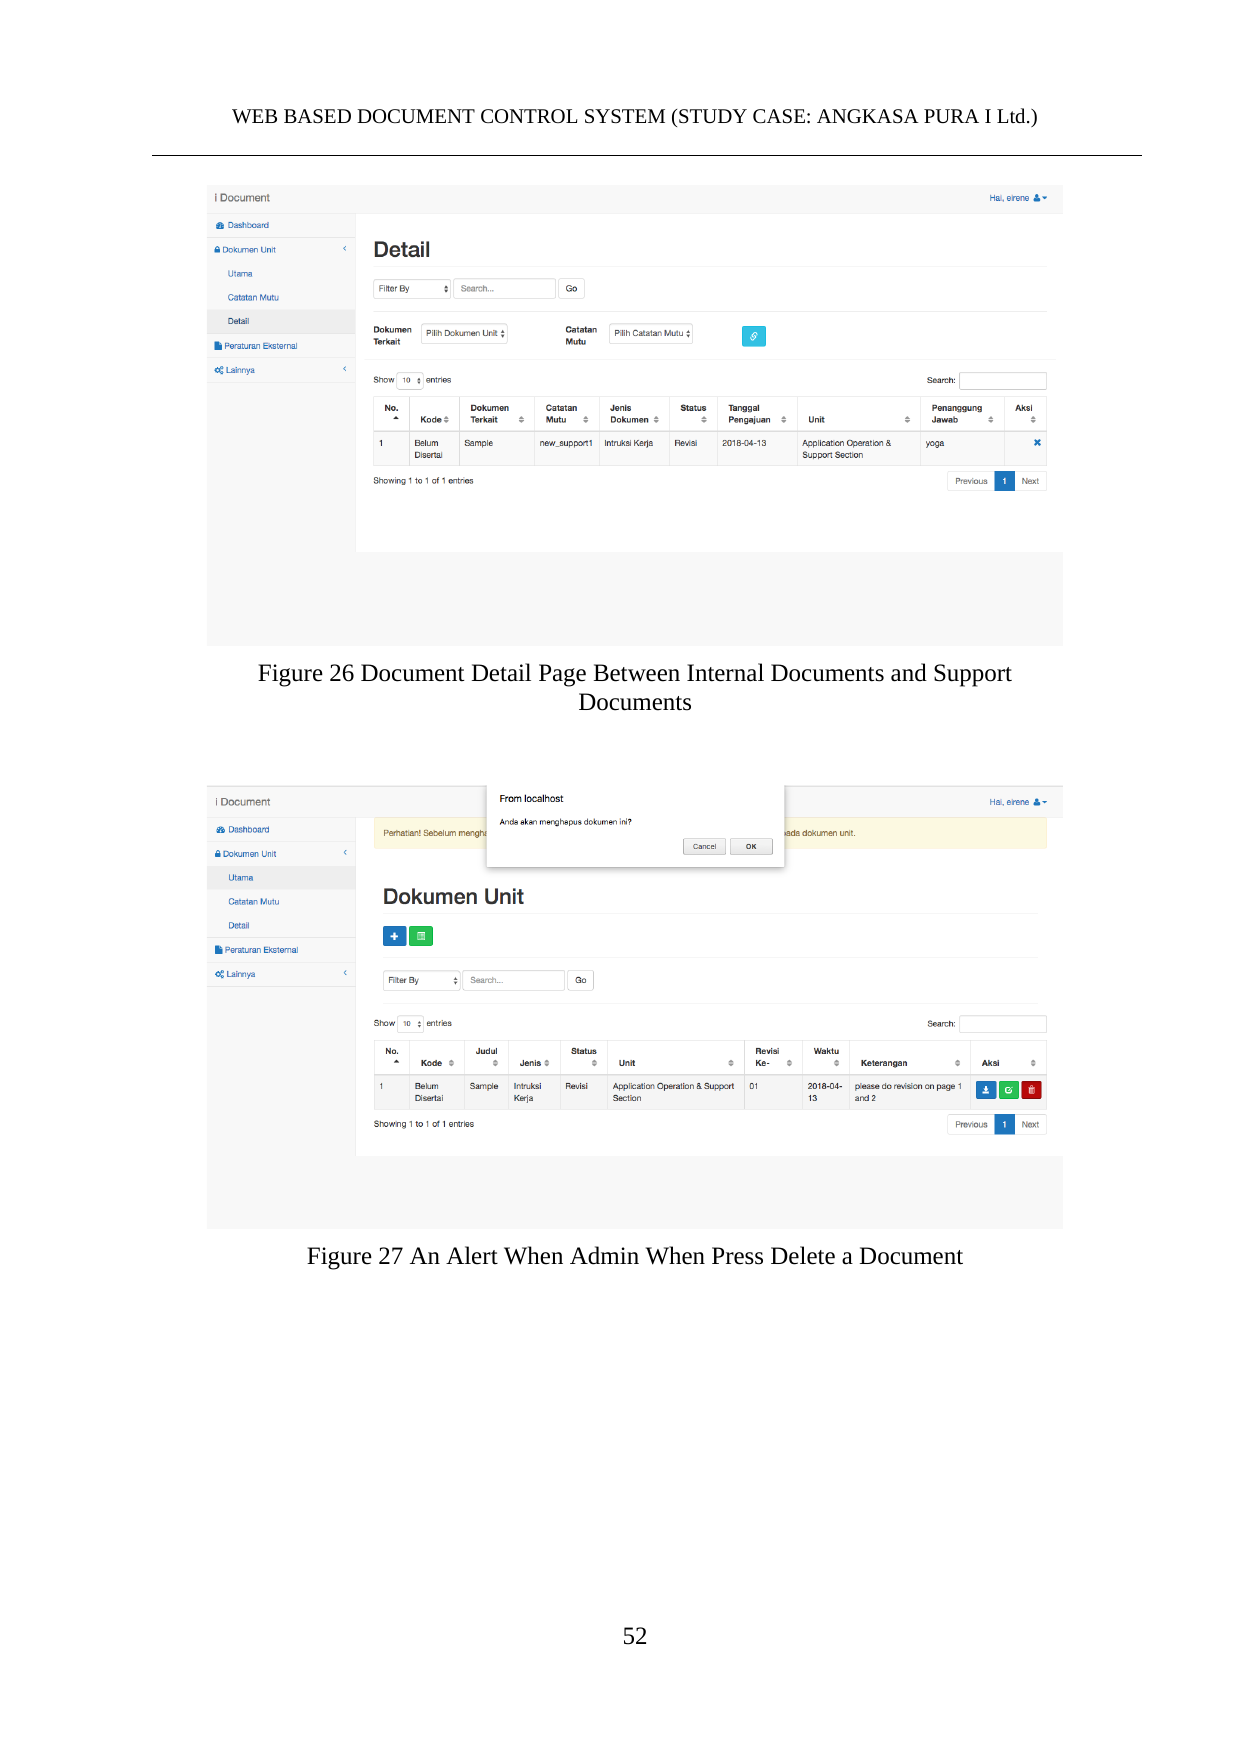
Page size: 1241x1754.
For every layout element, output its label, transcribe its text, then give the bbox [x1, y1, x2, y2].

picture [206, 785, 1063, 1229]
text Figure 27 An Alert When Admin When Press Delete a Document [207, 1241, 1063, 1270]
picture [206, 185, 1063, 646]
text Figure 26 Document Detail Page Between Internal Documents and Support Documents [207, 658, 1063, 716]
